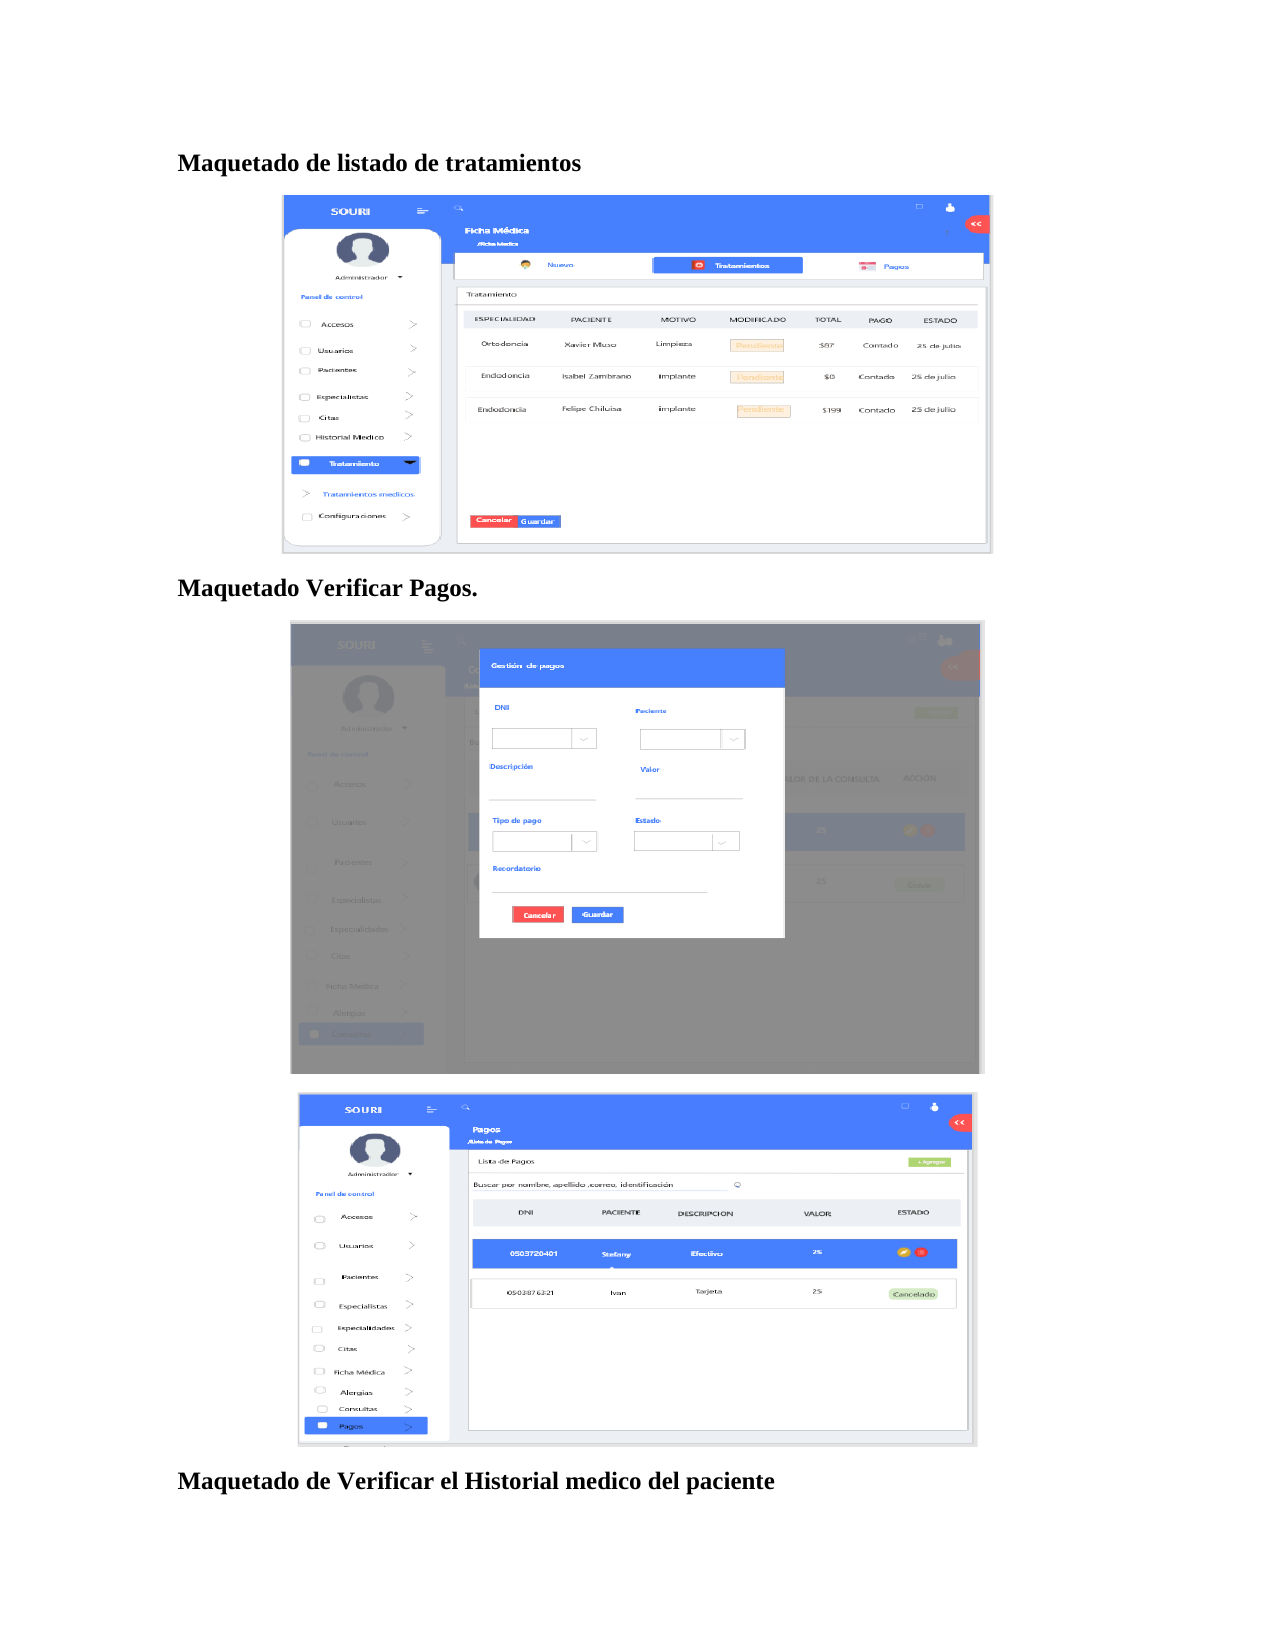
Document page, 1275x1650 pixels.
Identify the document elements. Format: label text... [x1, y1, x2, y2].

picture [297, 1092, 978, 1447]
text Maquetado de Verificar el Historial medico del paciente [177, 1466, 1098, 1494]
picture [290, 620, 985, 1074]
picture [281, 195, 994, 554]
text Maquetado Verificar Pagos. [177, 573, 1098, 601]
text Maquetado de listado de tratamientos [177, 148, 1098, 176]
